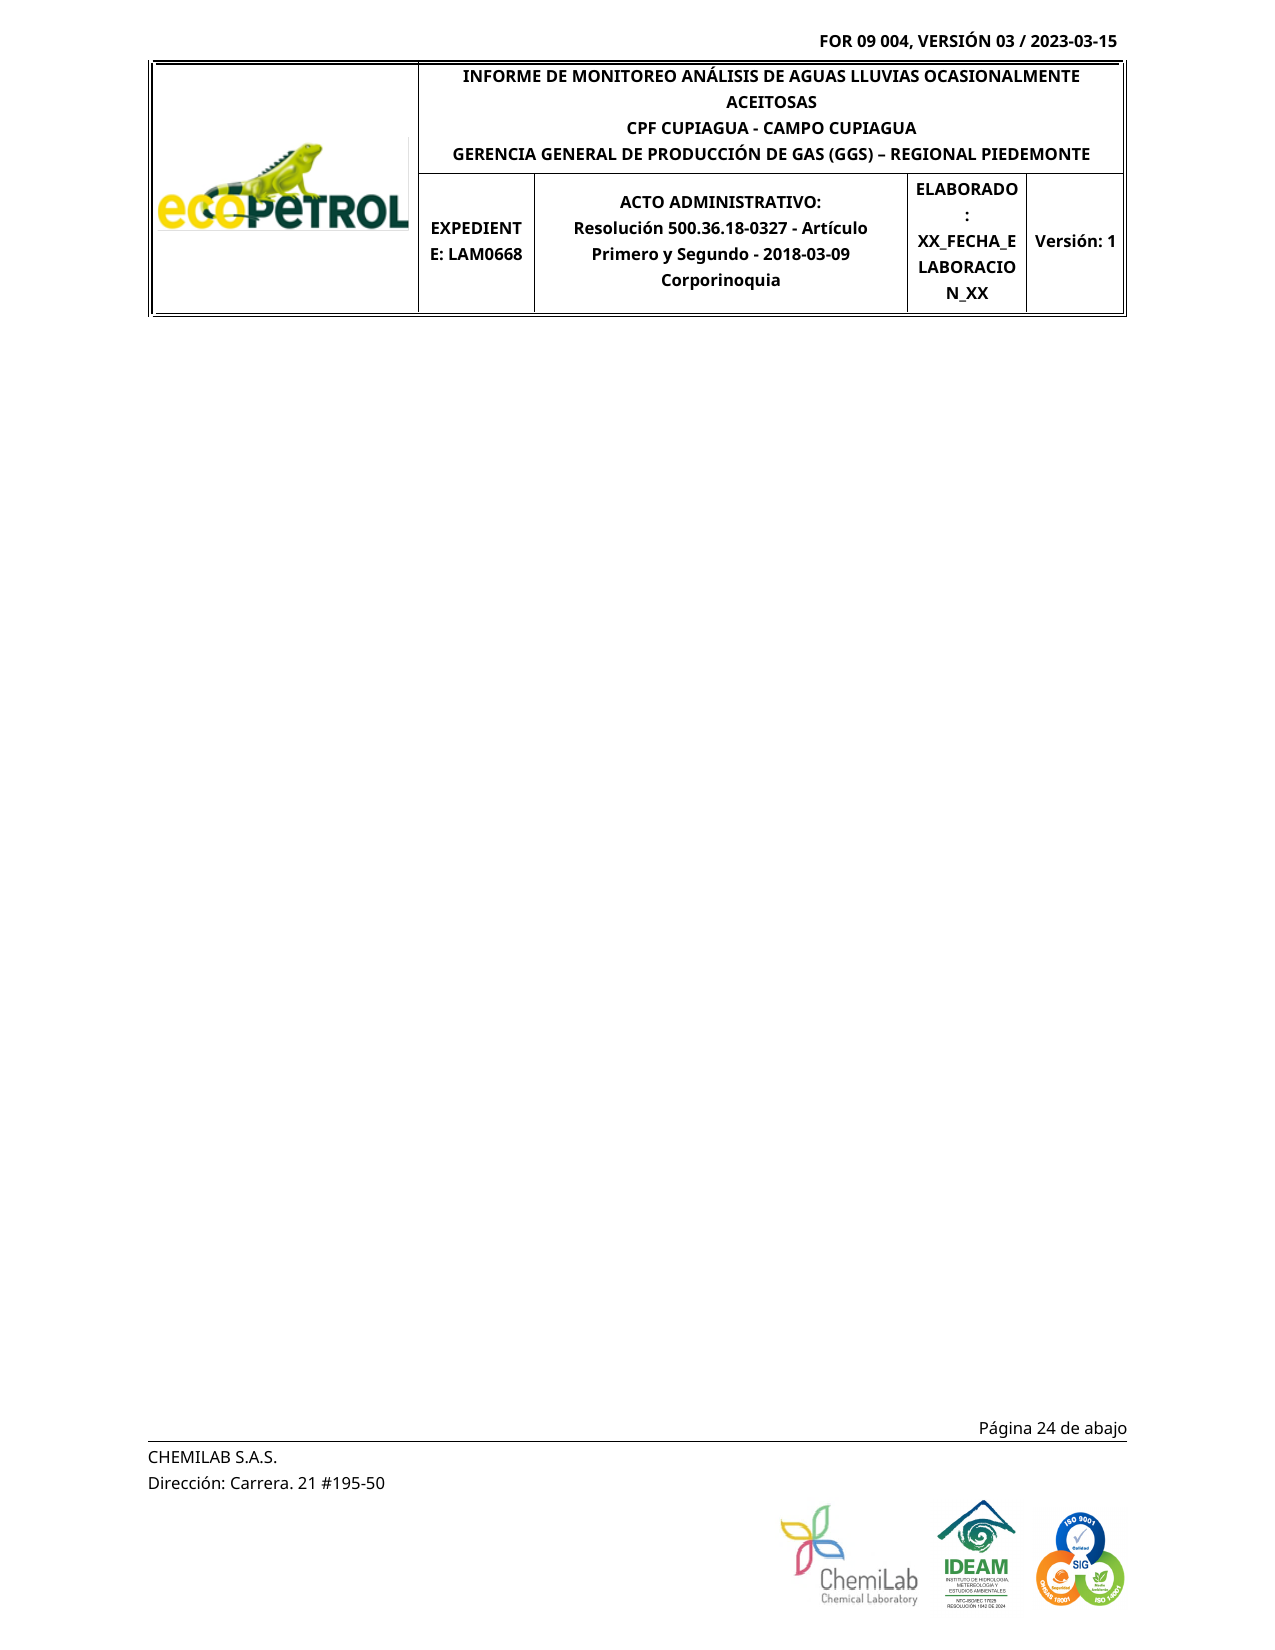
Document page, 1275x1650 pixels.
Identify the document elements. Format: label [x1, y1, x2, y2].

picture [157, 137, 411, 233]
picture [1032, 1507, 1128, 1610]
picture [775, 1497, 1024, 1620]
